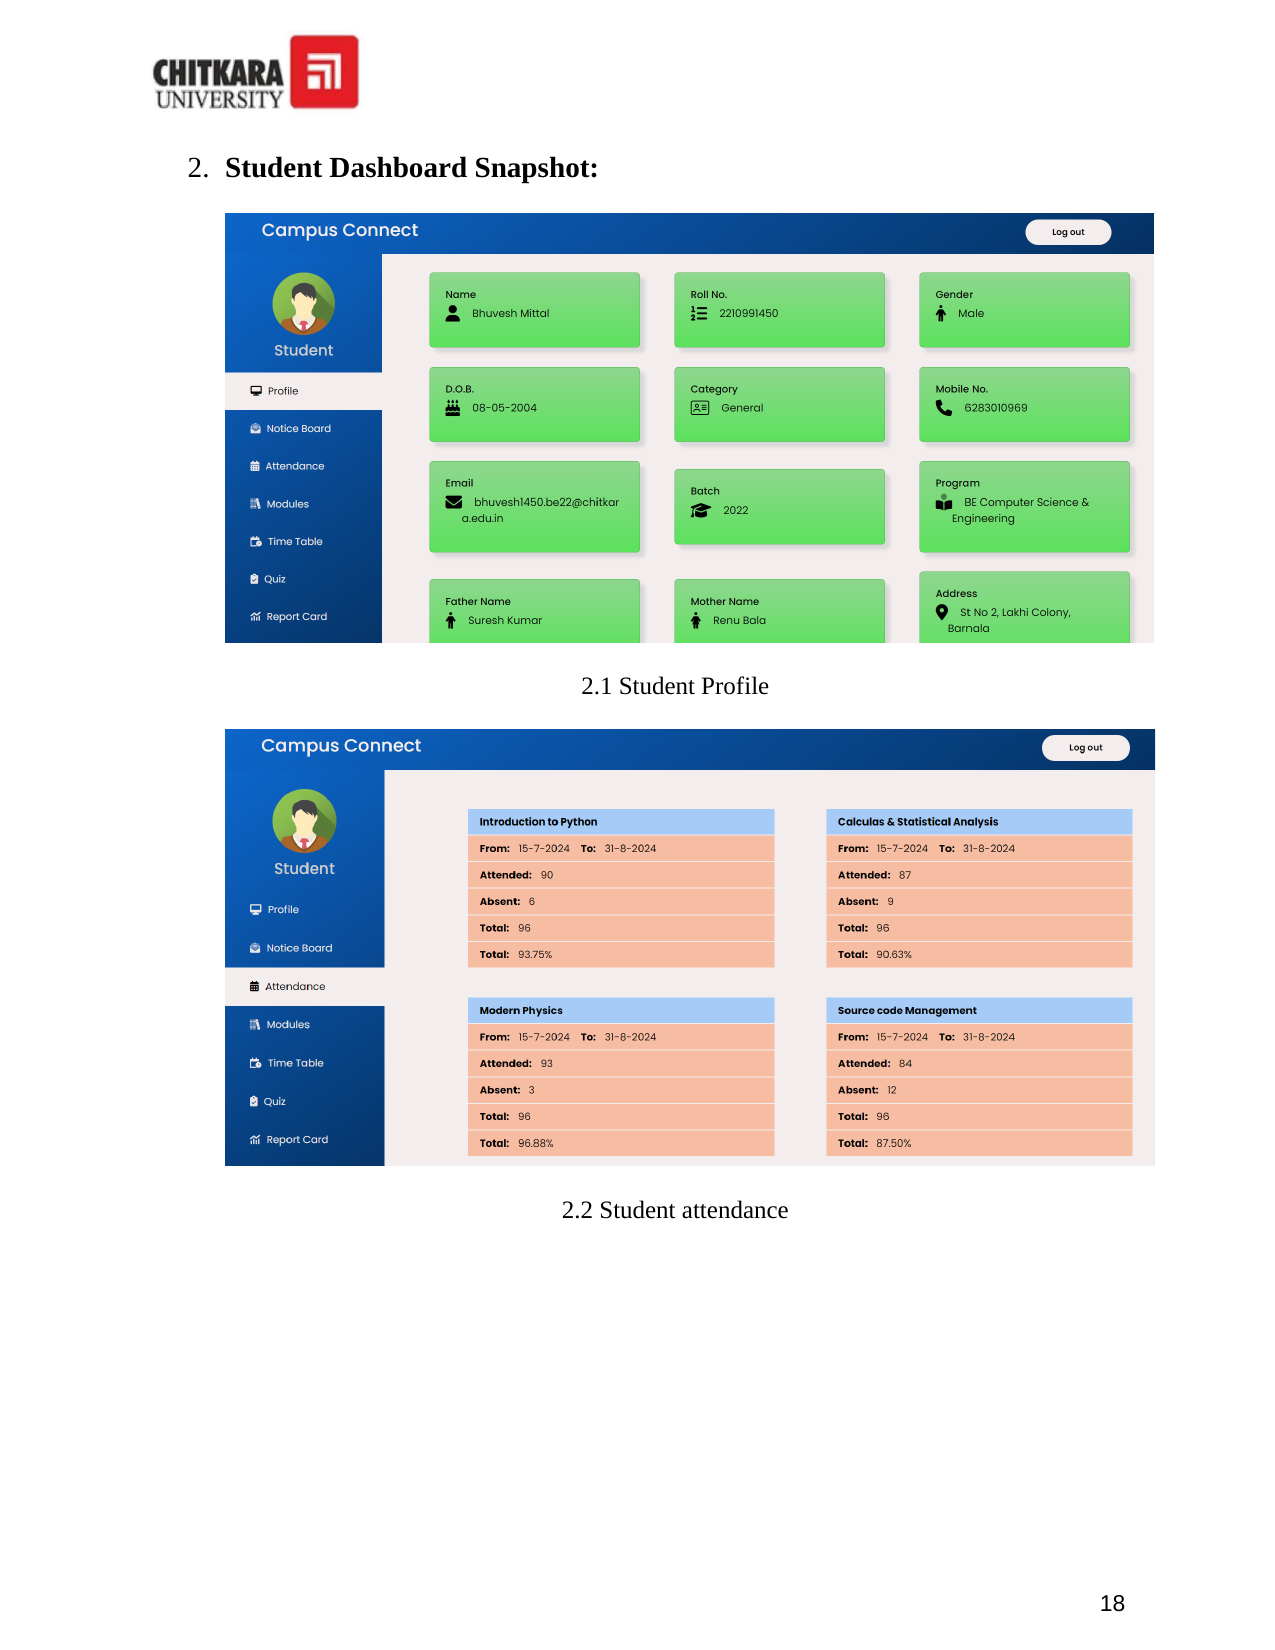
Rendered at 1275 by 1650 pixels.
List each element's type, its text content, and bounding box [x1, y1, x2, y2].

picture [225, 213, 1154, 643]
list Student Dashboard Snapshot: [187, 150, 1125, 183]
picture [225, 729, 1155, 1166]
picture [150, 30, 366, 116]
text 2.2 Student attendance [225, 1195, 1125, 1223]
text 2.1 Student Profile [225, 671, 1125, 700]
